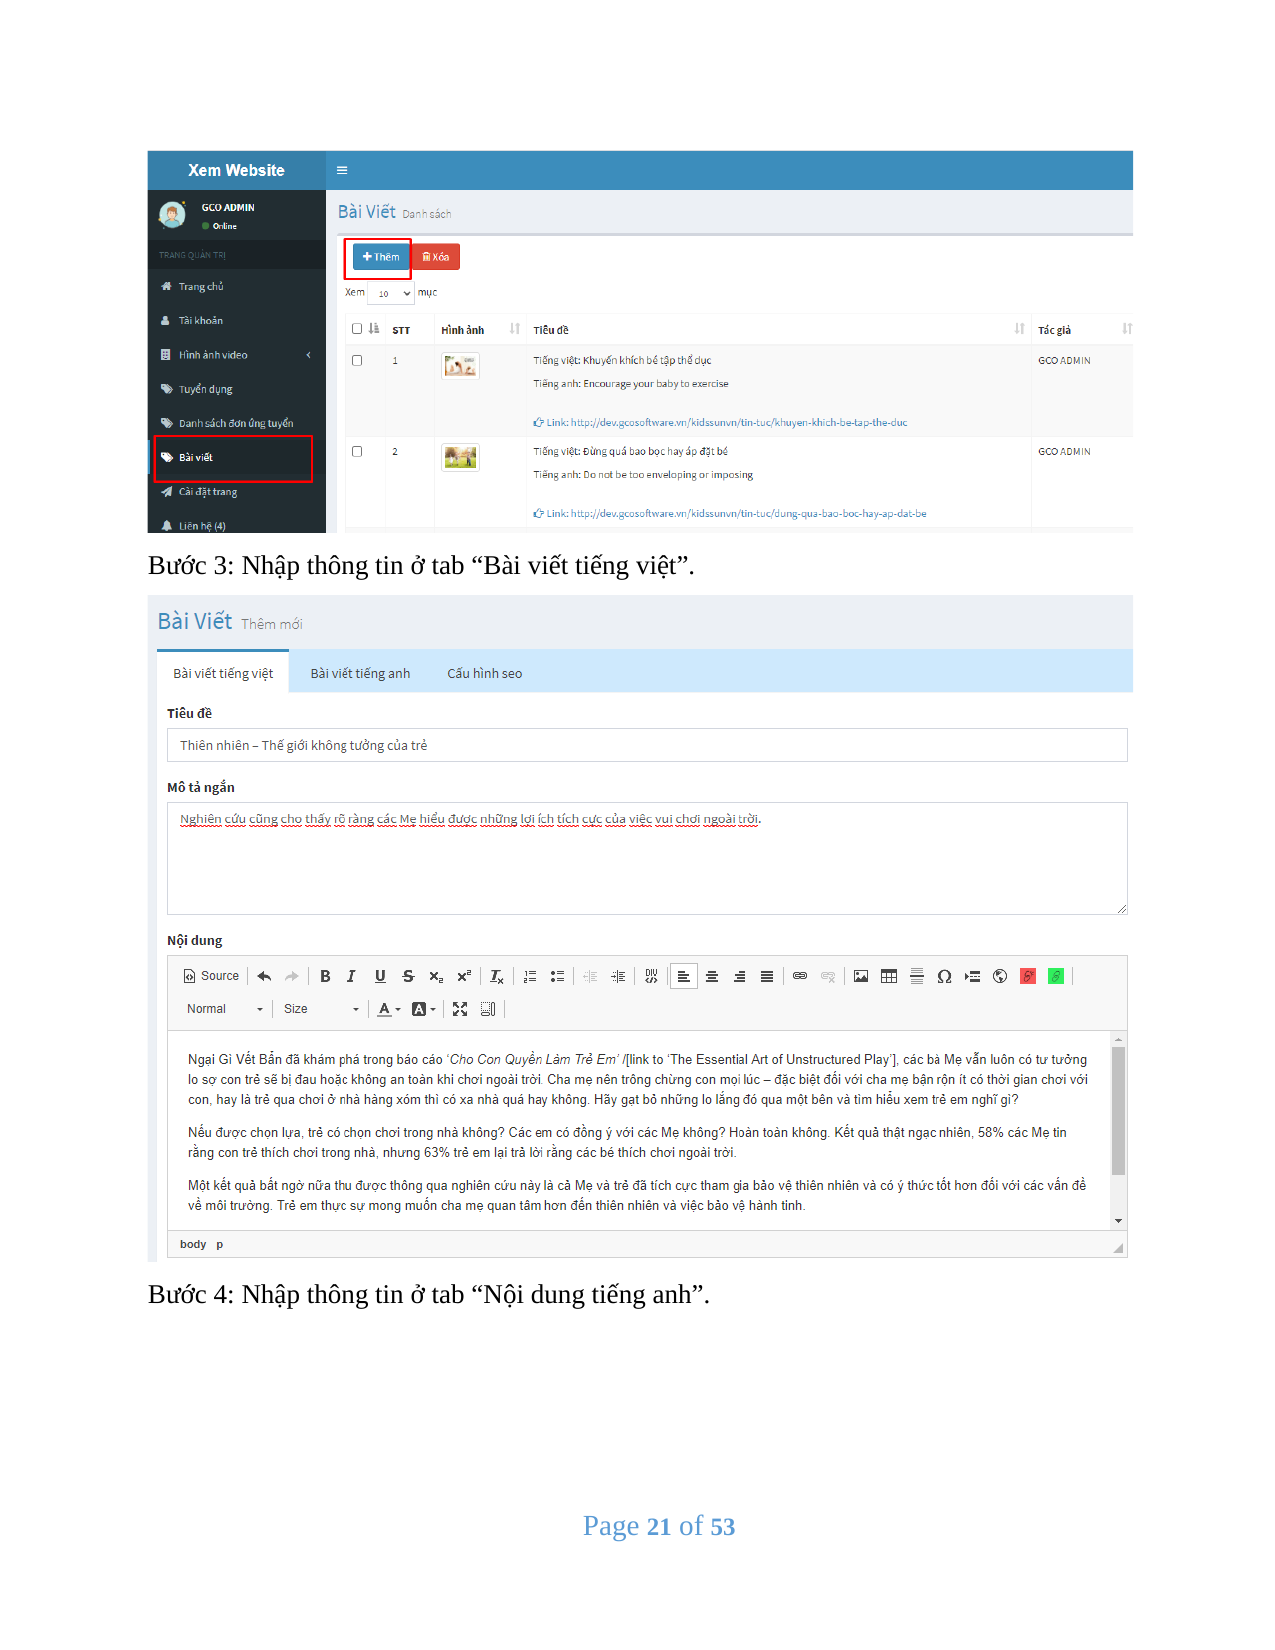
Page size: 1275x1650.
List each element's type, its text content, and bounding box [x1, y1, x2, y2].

list Bước 4: Nhập thông tin ở tab “Nội dung tiếng anh”. [148, 1278, 1133, 1309]
picture [147, 595, 1134, 1262]
list Bước 3: Nhập thông tin ở tab “Bài viết tiếng việt”. [148, 549, 1133, 580]
picture [147, 150, 1134, 533]
